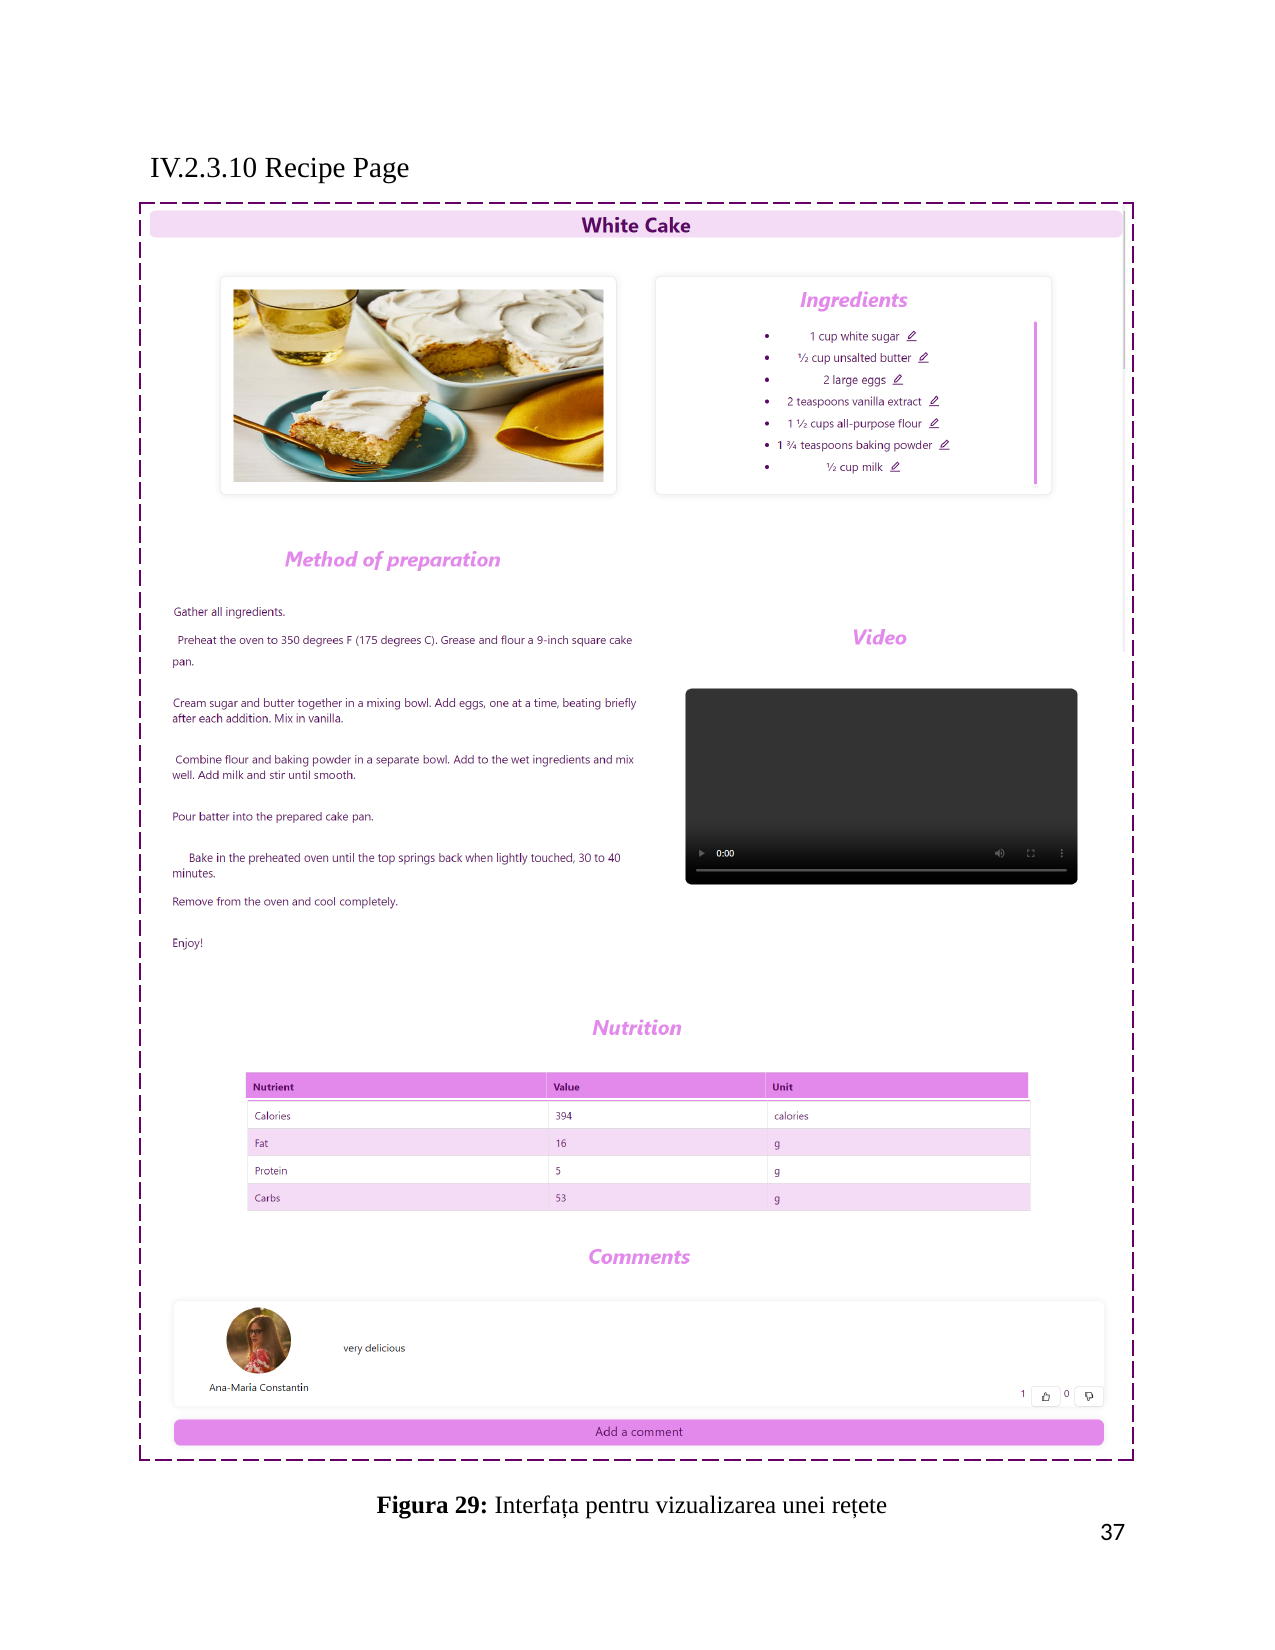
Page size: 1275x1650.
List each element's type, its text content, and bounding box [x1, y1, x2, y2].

text IV.2.3.10 Recipe Page [150, 150, 1125, 183]
picture [150, 654, 1125, 1098]
picture [150, 202, 1125, 652]
picture [150, 1100, 1125, 1473]
